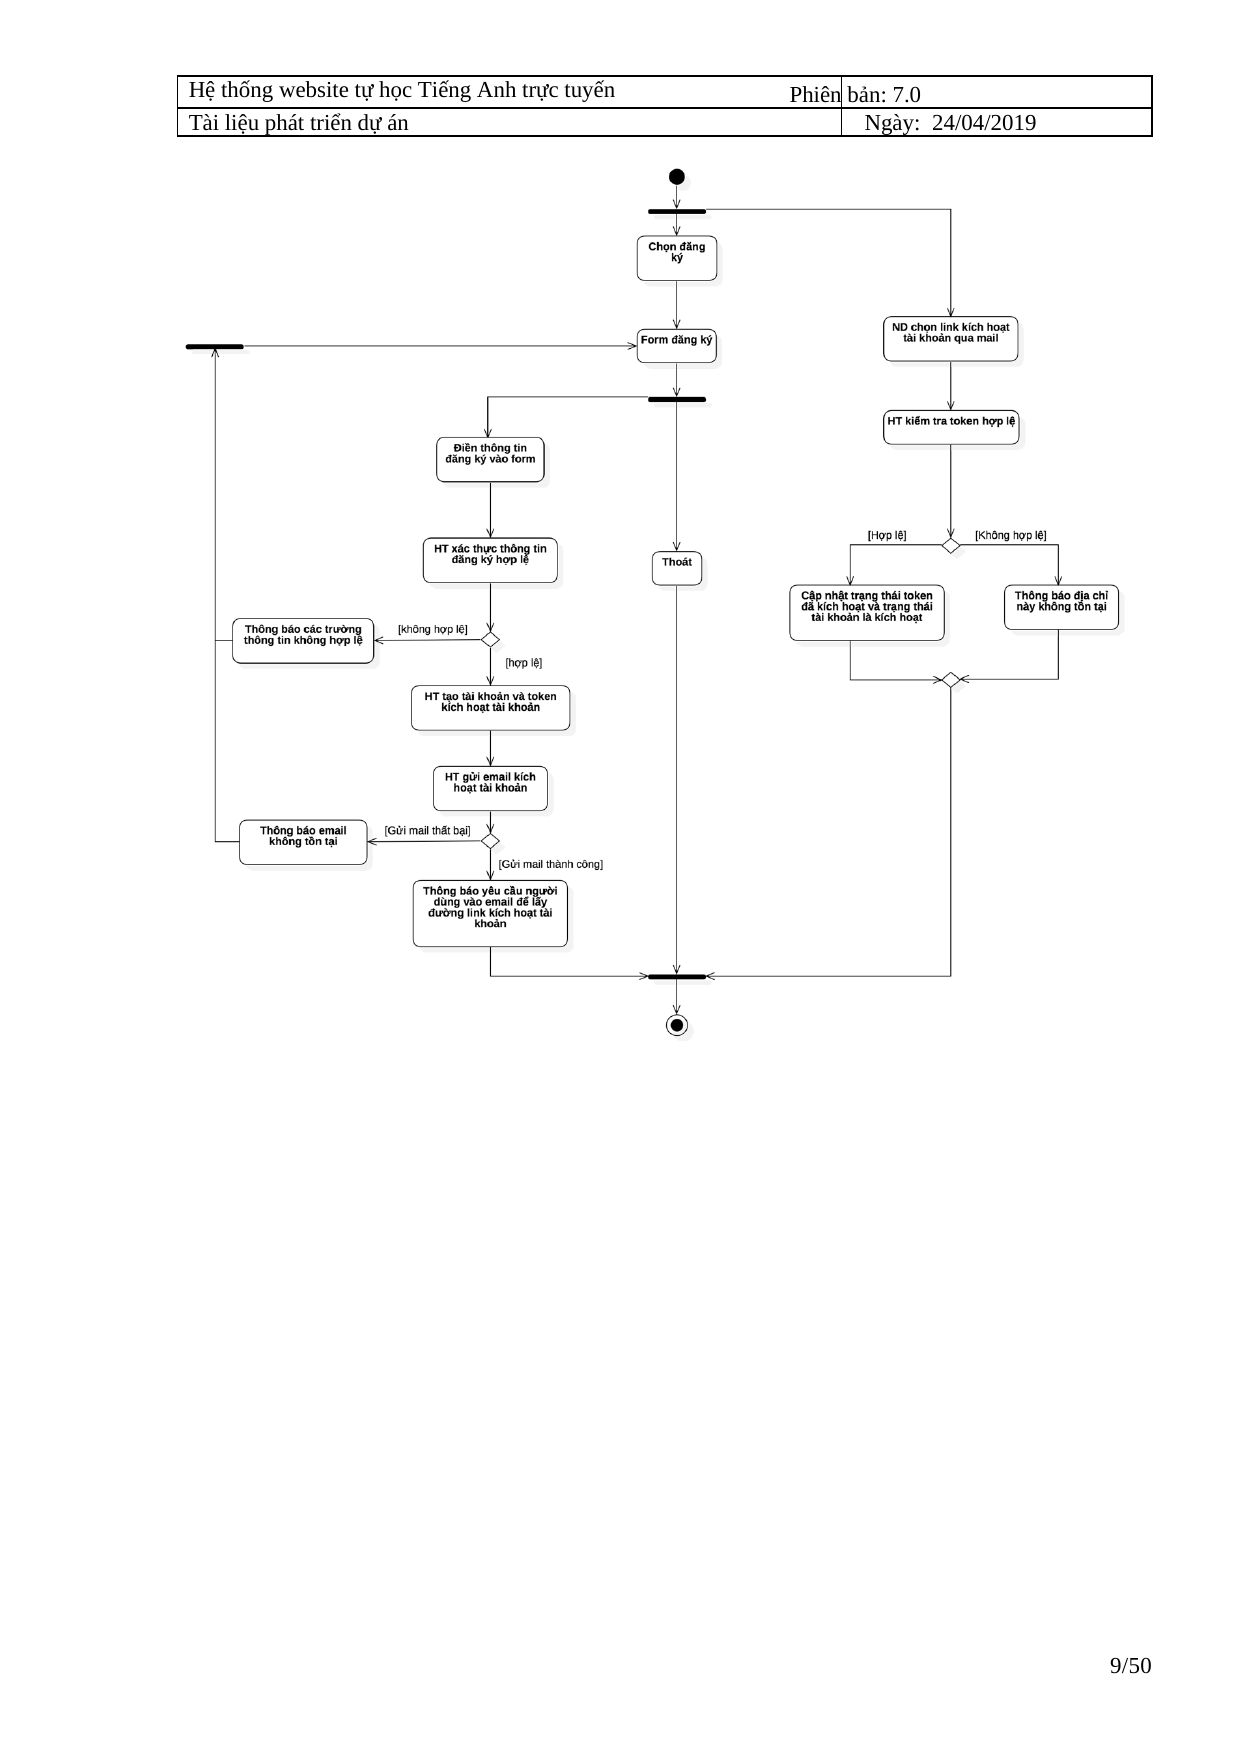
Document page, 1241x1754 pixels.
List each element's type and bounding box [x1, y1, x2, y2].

picture [177, 160, 1152, 1069]
